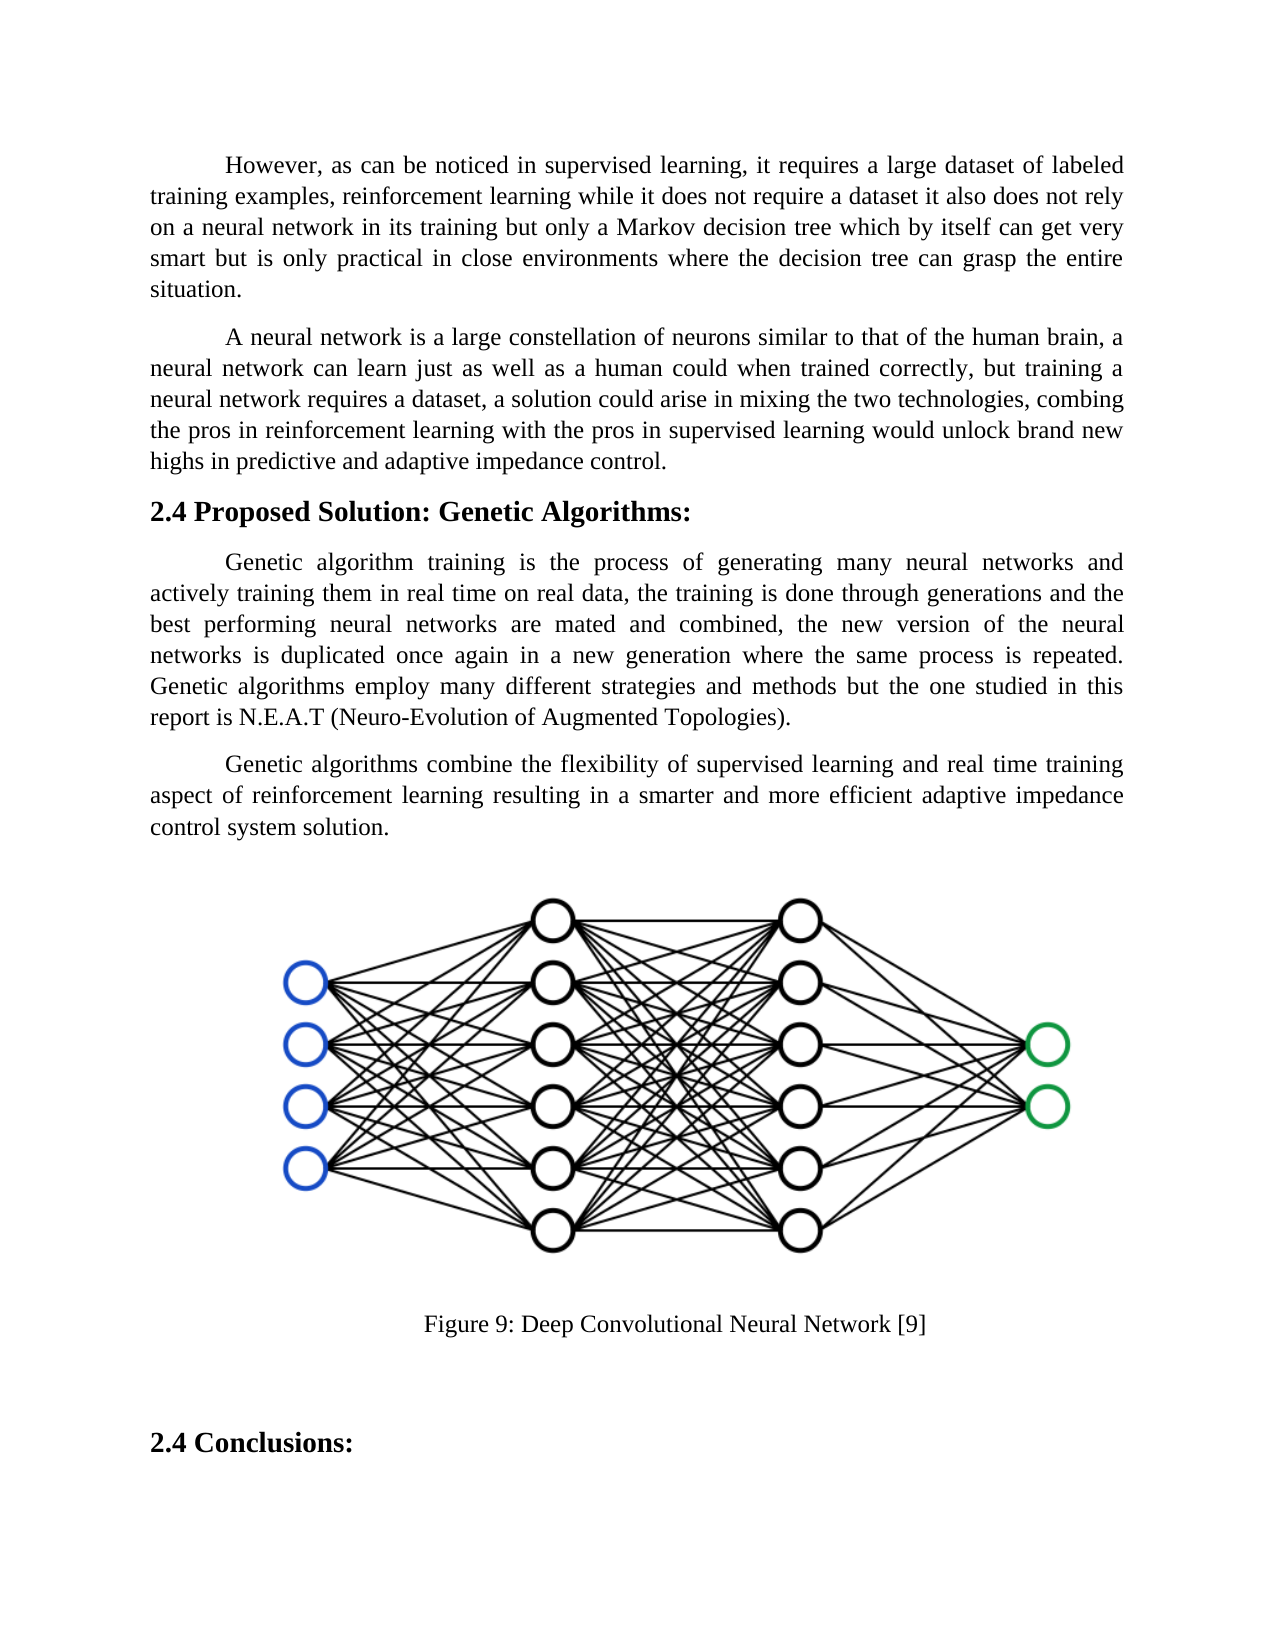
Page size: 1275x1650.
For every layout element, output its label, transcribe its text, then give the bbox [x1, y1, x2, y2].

text A neural network is a large constellation of neurons similar to that of the human brain, a neural network can learn just as well as a human could when trained correctly, but training a neural network requires a dataset, a solution could arise in mixing the two technologies, combing the pros in reinforcement learning with the pros in supervised learning would unlock brand new highs in predictive and adaptive impedance control. [150, 322, 1125, 475]
text 2.4 Conclusions: [150, 1425, 1125, 1458]
text Figure 9: Deep Convolutional Neural Network [9] [150, 1309, 1125, 1337]
picture [244, 859, 1106, 1290]
text 2.4 Proposed Solution: Genetic Algorithms: [150, 494, 1125, 527]
text Genetic algorithms combine the flexibility of supervised learning and real time training aspect of reinforcement learning resulting in a smarter and more efficient adaptive impedance control system solution. [150, 749, 1125, 840]
text Genetic algorithm training is the process of generating many neural networks and actively training them in real time on real data, the training is done through generations and the best performing neural networks are mated and combined, the new version of the neural networks is duplicated once again in a new generation where the same process is repeated. Genetic algorithms employ many different strategies and methods but the one studied in this report is N.E.A.T (Neuro-Evolution of Augmented Topologies). [150, 547, 1125, 731]
text However, as can be noticed in supervised learning, it requires a large dataset of labeled training examples, reinforcement learning while it does not require a dataset it also does not rely on a neural network in its training but only a Markov decision tree which by itself can get very smart but is only practical in close environments where the decision tree can grasp the entire situation. [150, 150, 1125, 303]
